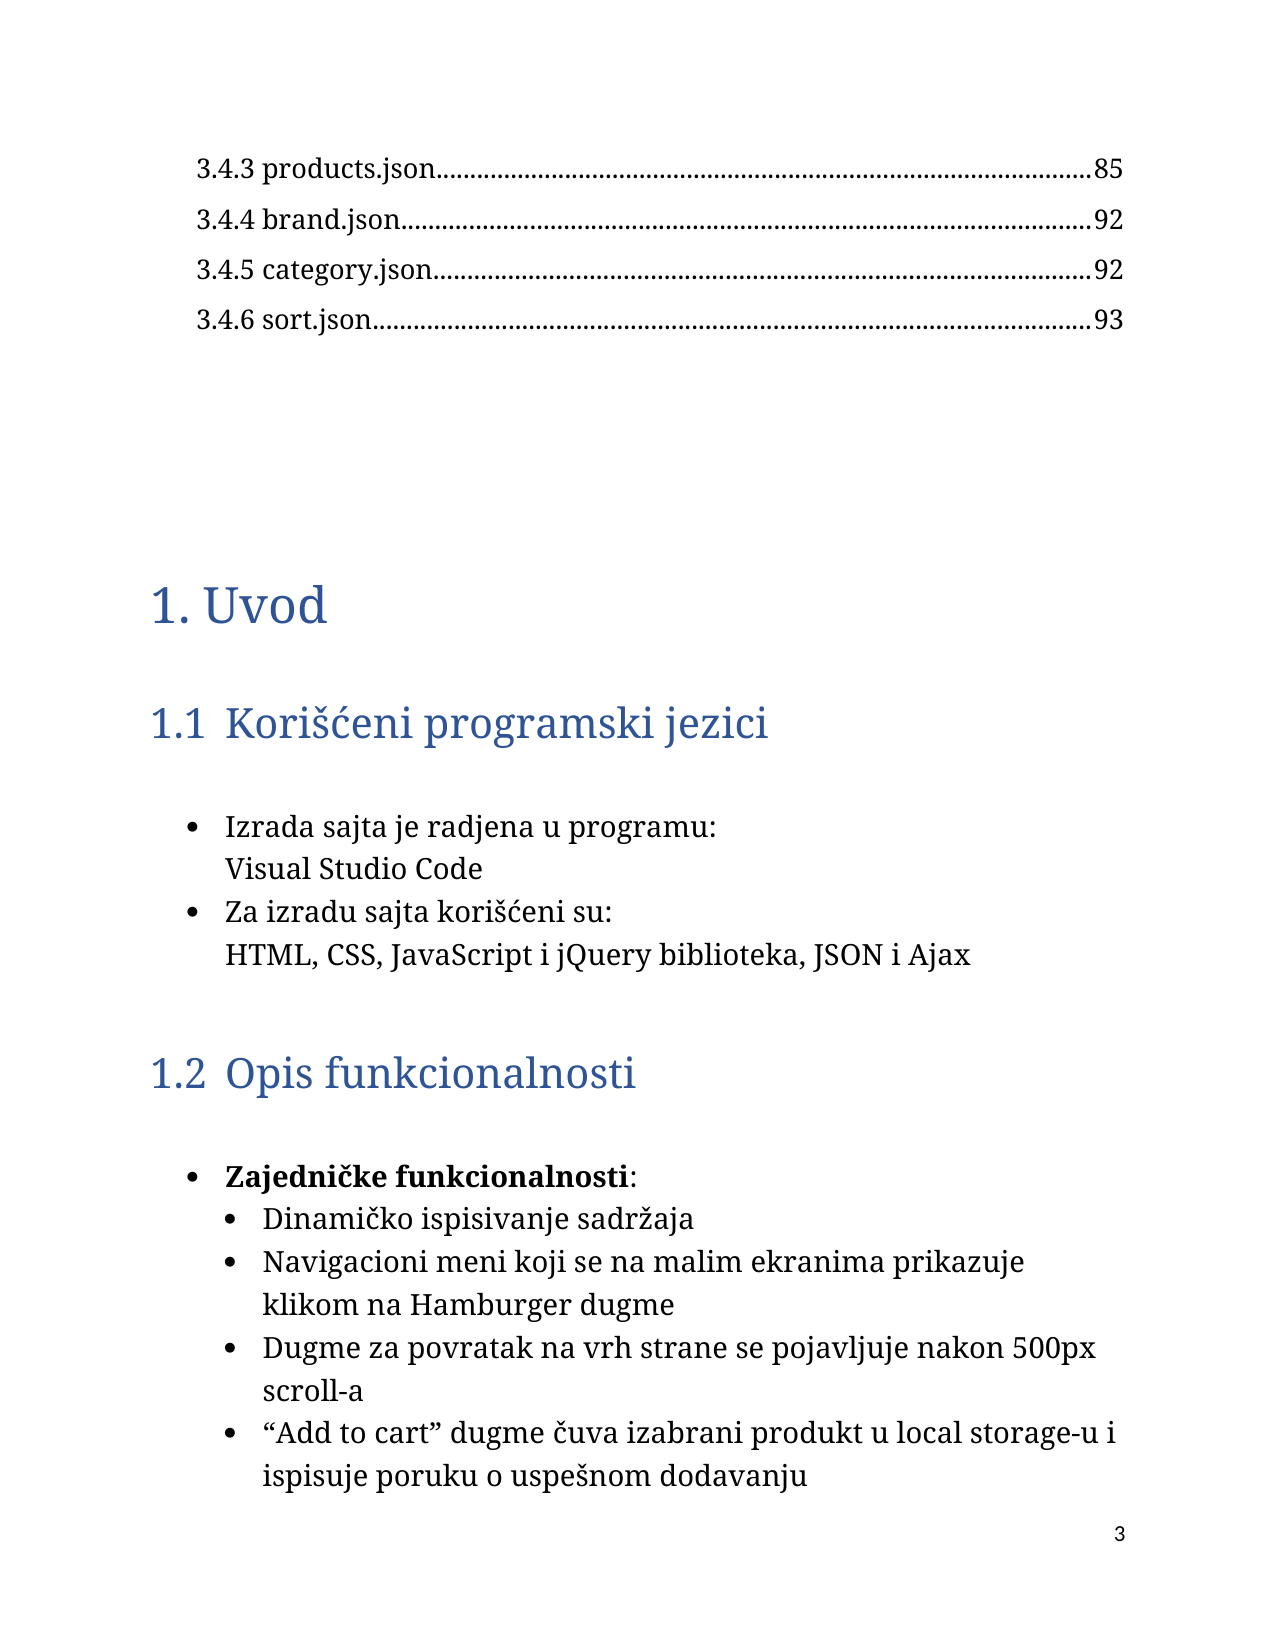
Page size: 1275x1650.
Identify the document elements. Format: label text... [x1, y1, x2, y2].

list Za izradu sajta korišćeni su: [187, 891, 1125, 931]
list Visual Studio Code [225, 849, 1125, 888]
list Dinamičko ispisivanje sadržaja [225, 1199, 1125, 1238]
list Navigacioni meni koji se na malim ekranima prikazuje klikom na Hamburger dugme [225, 1241, 1125, 1324]
list Dugme za povratak na vrh strane se pojavljuje nakon 500px scroll-a [225, 1327, 1125, 1409]
subtitle Opis funkcionalnosti [150, 1044, 1125, 1101]
list HTML, CSS, JavaScript i jQuery biblioteka, JSON i Ajax [225, 934, 1125, 974]
list Zajedničke funkcionalnosti: [187, 1156, 1125, 1196]
subtitle Korišćeni programski jezici [150, 694, 1125, 751]
list “Add to cart” dugme čuva izabrani produkt u local storage-u i ispisuje poruku o uspešnom dodavanju [225, 1413, 1125, 1495]
list Izrada sajta je radjena u programu: [187, 806, 1125, 846]
subtitle 1. Uvod [150, 570, 1125, 638]
